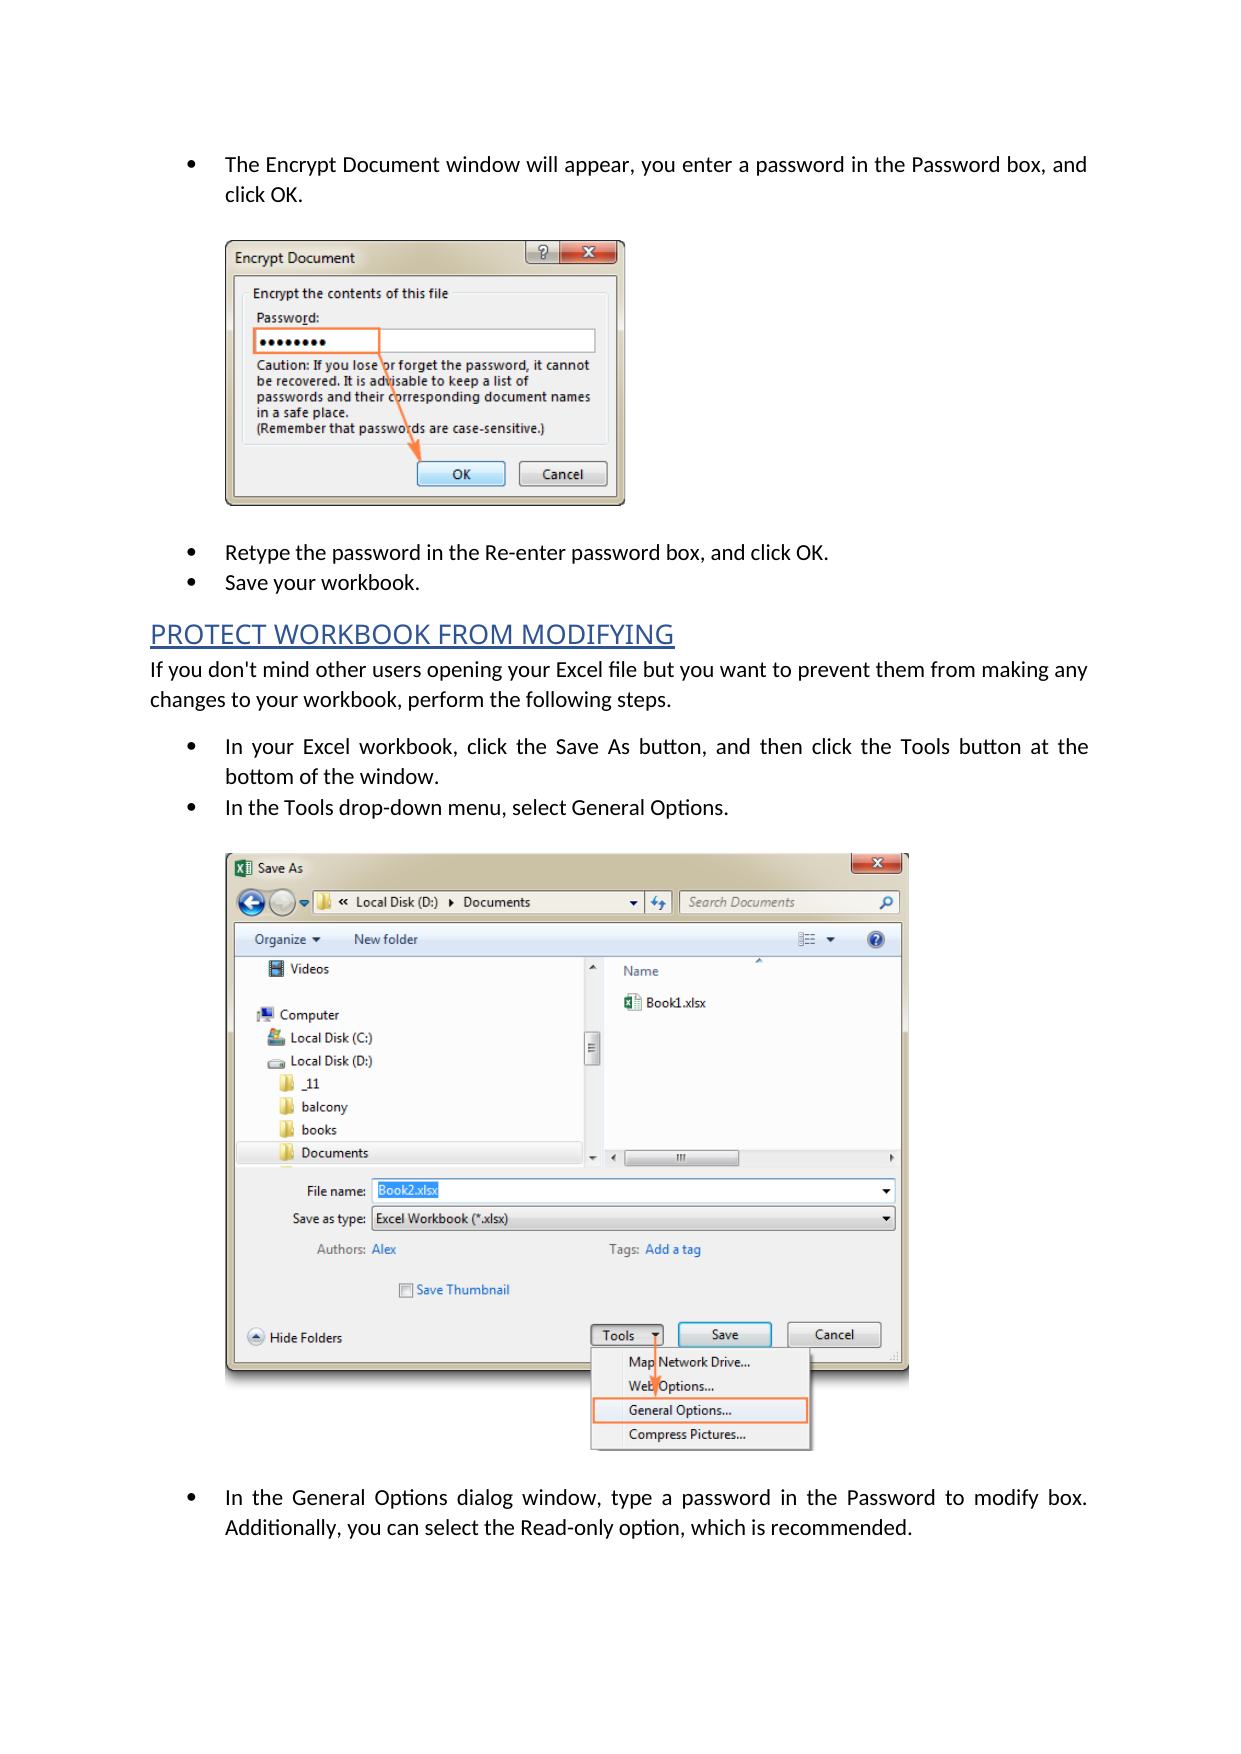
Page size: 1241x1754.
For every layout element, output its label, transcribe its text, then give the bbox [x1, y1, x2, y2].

picture [225, 853, 909, 1451]
list In the Tools drop-down menu, select General Options. [187, 793, 1090, 821]
list Retype the password in the Re-enter password box, and click OK. [187, 538, 1090, 566]
text If you don't mind other users opening your Excel file but you want to prevent them from making any changes to your workbook, perform the following steps. [150, 655, 1090, 713]
list In your Excel workbook, click the Save As button, and then click the Tools button at the bottom of the window. [187, 732, 1090, 790]
subtitle PROTECT WORKBOOK FROM MODIFYING [150, 615, 1090, 652]
list The Encrypt Document window will appear, you enter a password in the Password box, and click OK. [187, 150, 1090, 208]
list In the General Options dialog window, type a password in the Password to modify box. Additionally, you can select the Read-only option, which is recommended. [187, 1483, 1090, 1541]
picture [225, 240, 625, 506]
list Save your workbook. [187, 568, 1090, 596]
